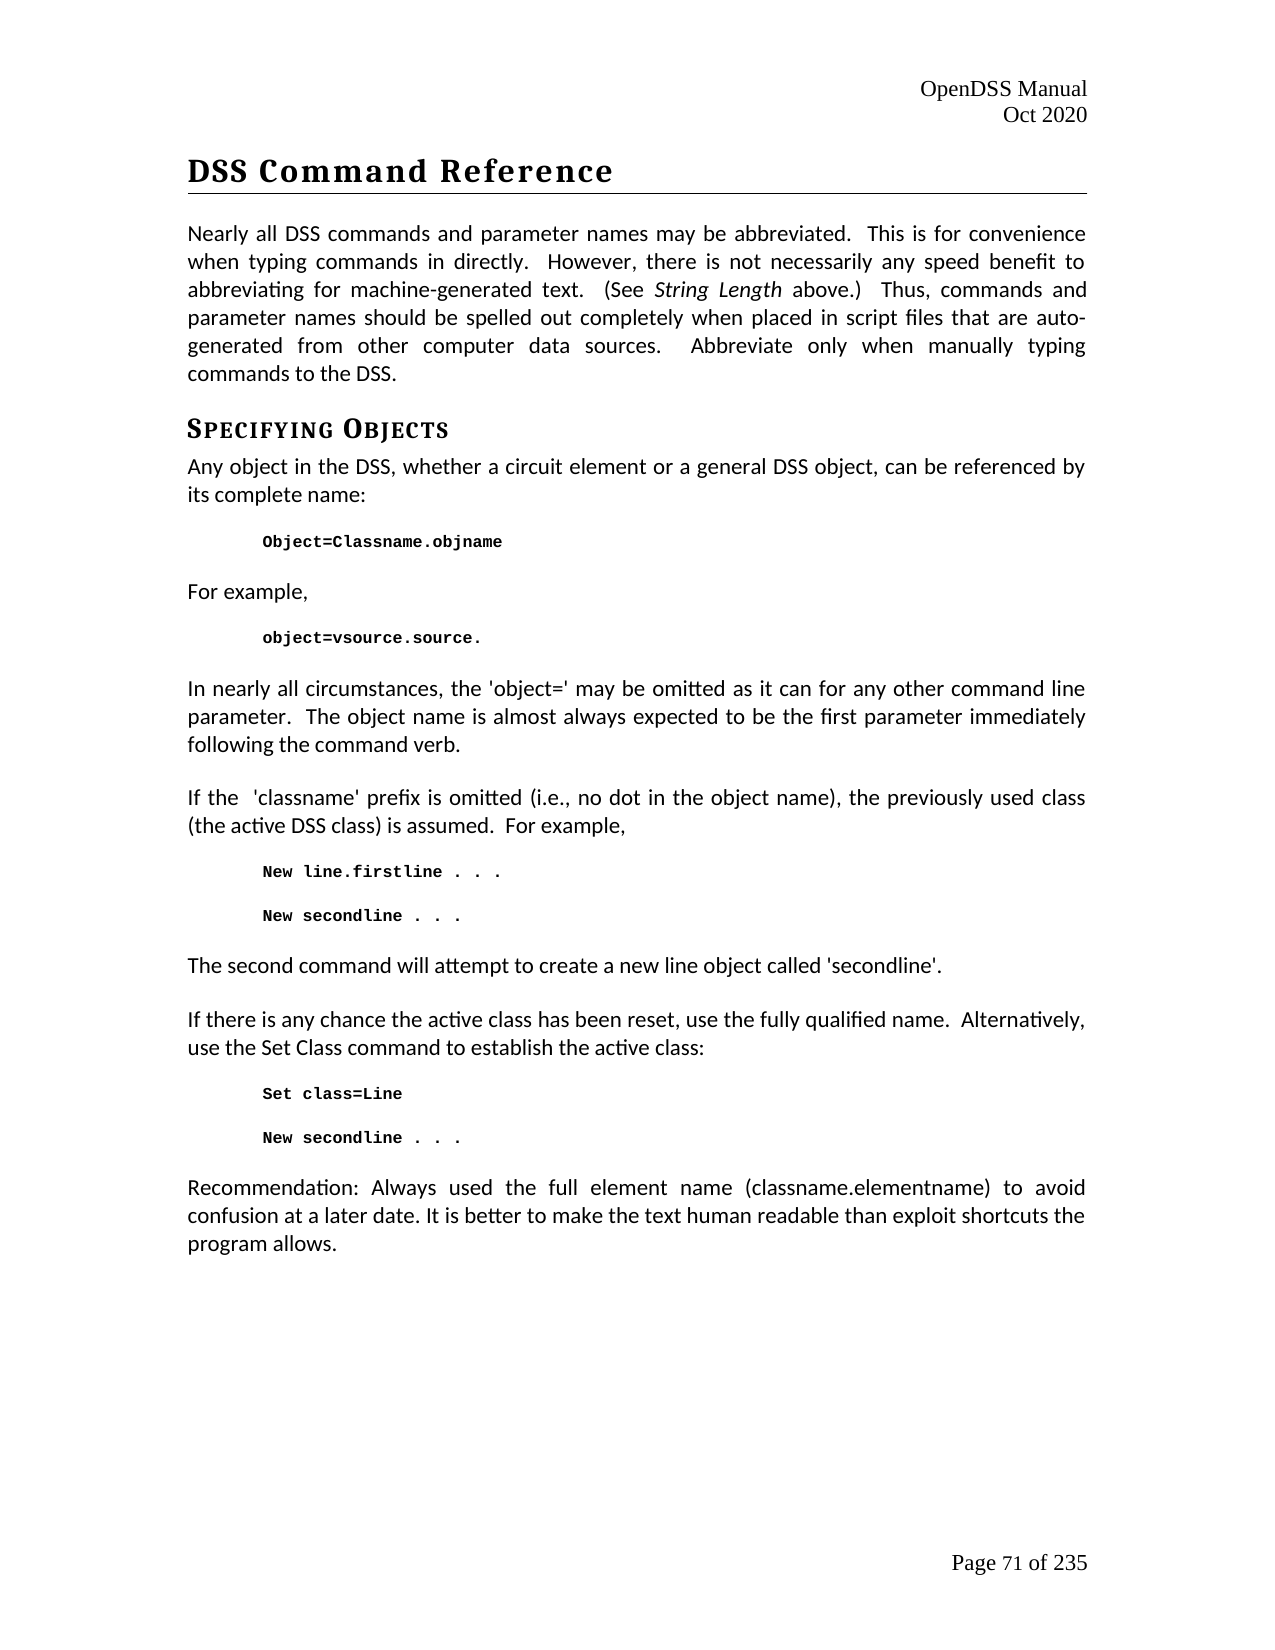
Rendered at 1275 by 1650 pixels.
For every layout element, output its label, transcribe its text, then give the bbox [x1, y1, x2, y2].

text In nearly all circumstances, the 'object=' may be omitted as it can for any other command line parameter. The object name is almost always expected to be the first parameter immediately following the command verb. [187, 674, 1087, 758]
text New secondline . . . [262, 908, 1087, 927]
text Object=Classname.objname [262, 533, 1087, 552]
subtitle Specifying Objects [187, 412, 1087, 446]
subtitle DSS Command Reference [187, 153, 1087, 194]
text If the 'classname' prefix is omitted (i.e., no dot in the object name), the previously used class (the active DSS class) is assumed. For example, [187, 783, 1087, 839]
text The second command will attempt to create a new line object called 'secondline'. [187, 952, 1087, 980]
text New secondline . . . [262, 1129, 1087, 1148]
text object=vsource.source. [262, 630, 1087, 649]
text New line.firstline . . . [262, 864, 1087, 883]
text Recommendation: Always used the full element name (classname.elementname) to avoid confusion at a later date. It is better to make the text human readable than exploit shortcuts the program allows. [187, 1173, 1087, 1257]
text Nearly all DSS commands and parameter names may be abbreviated. This is for convenience when typing commands in directly. However, there is not necessarily any speed benefit to abbreviating for machine-generated text. (See String Length above.) Thus, commands and parameter names should be spelled out completely when placed in script files that are auto-generated from other computer data sources. Abbreviate only when manually typing commands to the DSS. [187, 219, 1087, 387]
text If there is any chance the active class has been reset, use the fully qualified name. Alternatively, use the Set Class command to establish the active class: [187, 1005, 1087, 1061]
text Any object in the DSS, whether a circuit element or a general DSS object, can be referenced by its complete name: [187, 452, 1087, 508]
text Set class=Line [262, 1086, 1087, 1104]
text For example, [187, 577, 1087, 605]
